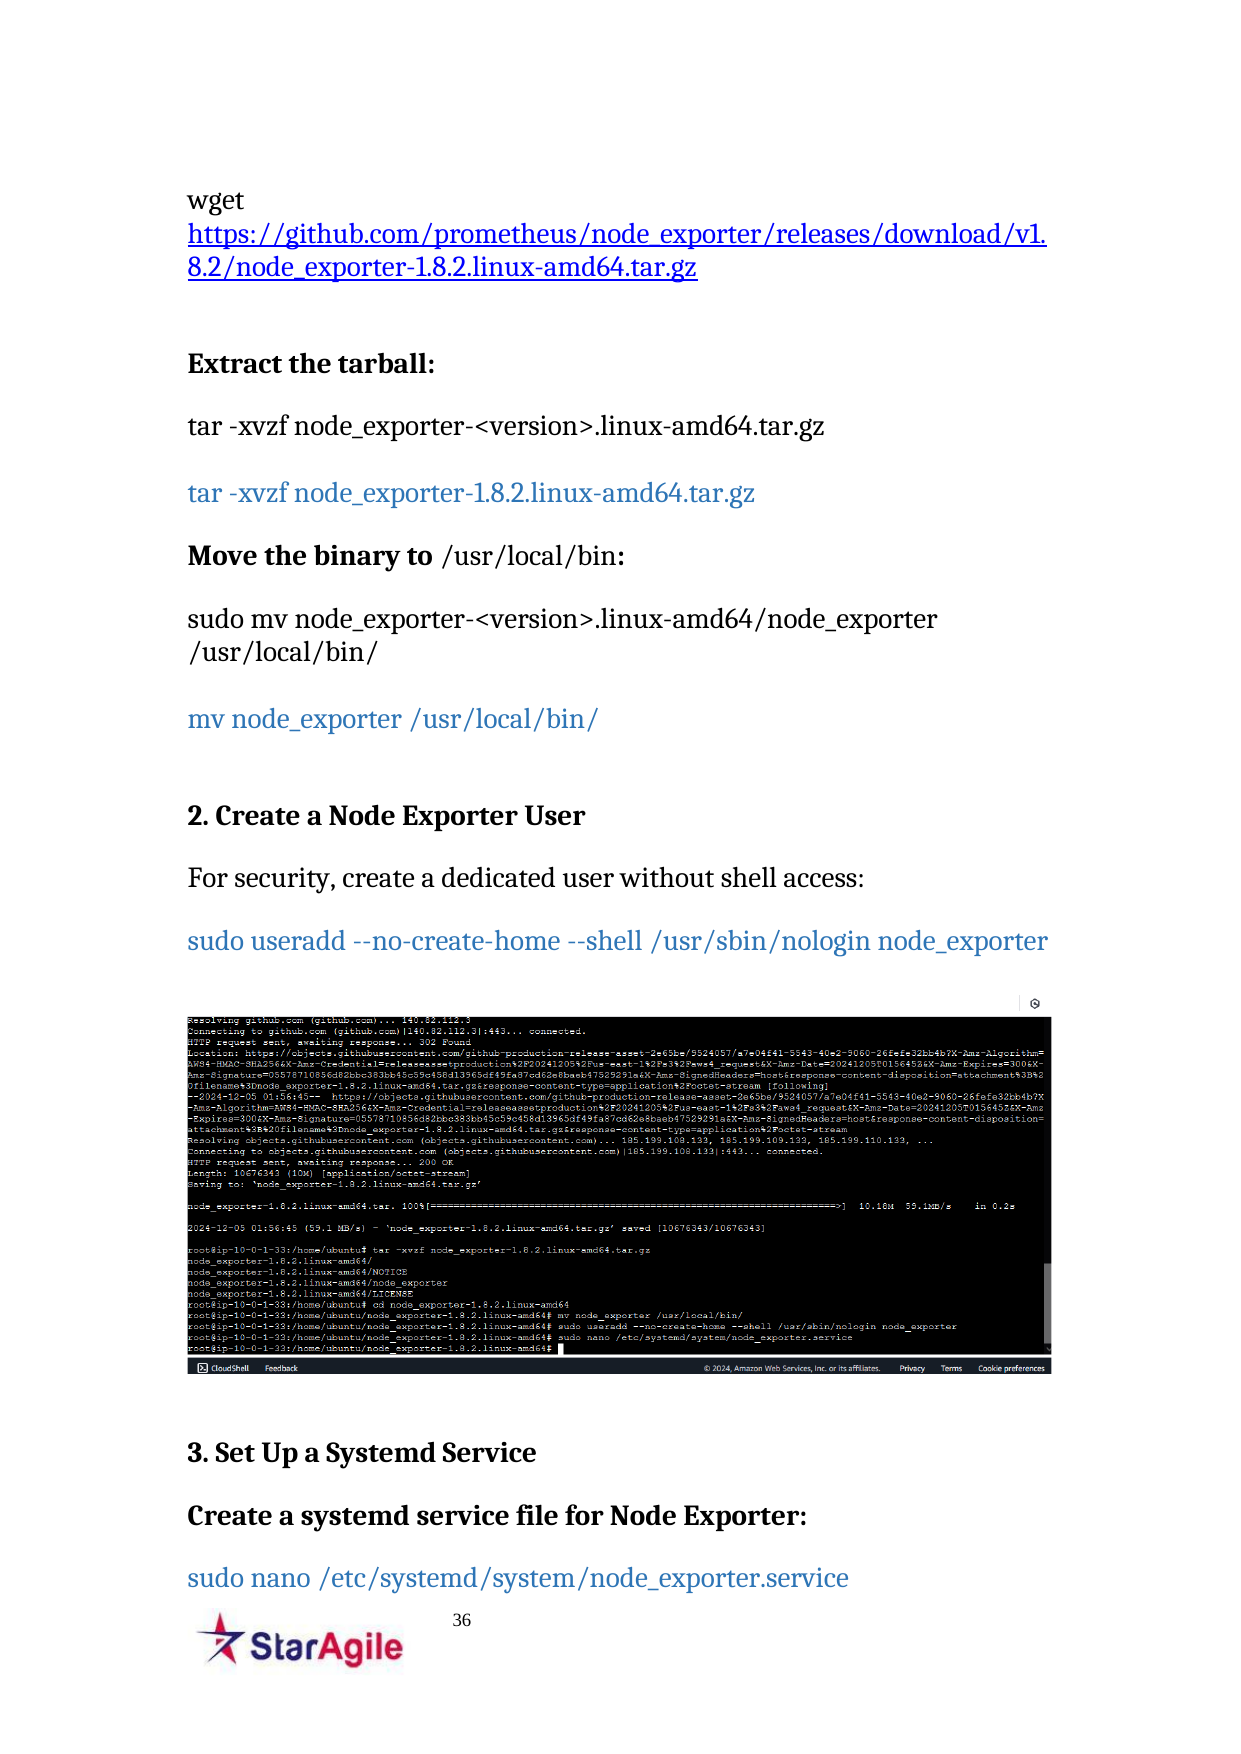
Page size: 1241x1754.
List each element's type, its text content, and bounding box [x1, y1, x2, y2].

text mv node_exporter /usr/local/bin/ [187, 703, 1053, 736]
text Move the binary to /usr/local/bin: [187, 539, 1053, 573]
subtitle 3. Set Up a Systemd Service [187, 1436, 1053, 1470]
text tar -xvzf node_exporter-<version>.linux-amd64.tar.gz [187, 409, 1053, 443]
picture [187, 991, 1052, 1374]
text wget https://github.com/prometheus/node_exporter/releases/download/v1.8.2/node_exporter-1.8.2.linux-amd64.tar.gz [187, 183, 1053, 284]
text tar -xvzf node_exporter-1.8.2.linux-amd64.tar.gz [187, 477, 1053, 510]
subtitle 2. Create a Node Exporter User [187, 799, 1053, 832]
text For security, create a dedicated user without shell access: [187, 862, 1053, 895]
picture [187, 1608, 416, 1679]
text Create a systemd service file for Node Exporter: [187, 1499, 1053, 1532]
text sudo nano /etc/systemd/system/node_exporter.service [187, 1562, 1053, 1595]
text sudo mv node_exporter-<version>.linux-amd64/node_exporter /usr/local/bin/ [187, 602, 1053, 669]
text sudo useradd --no-create-home --shell /usr/sbin/nologin node_exporter [187, 924, 1053, 958]
text Extract the tarball: [187, 347, 1053, 380]
